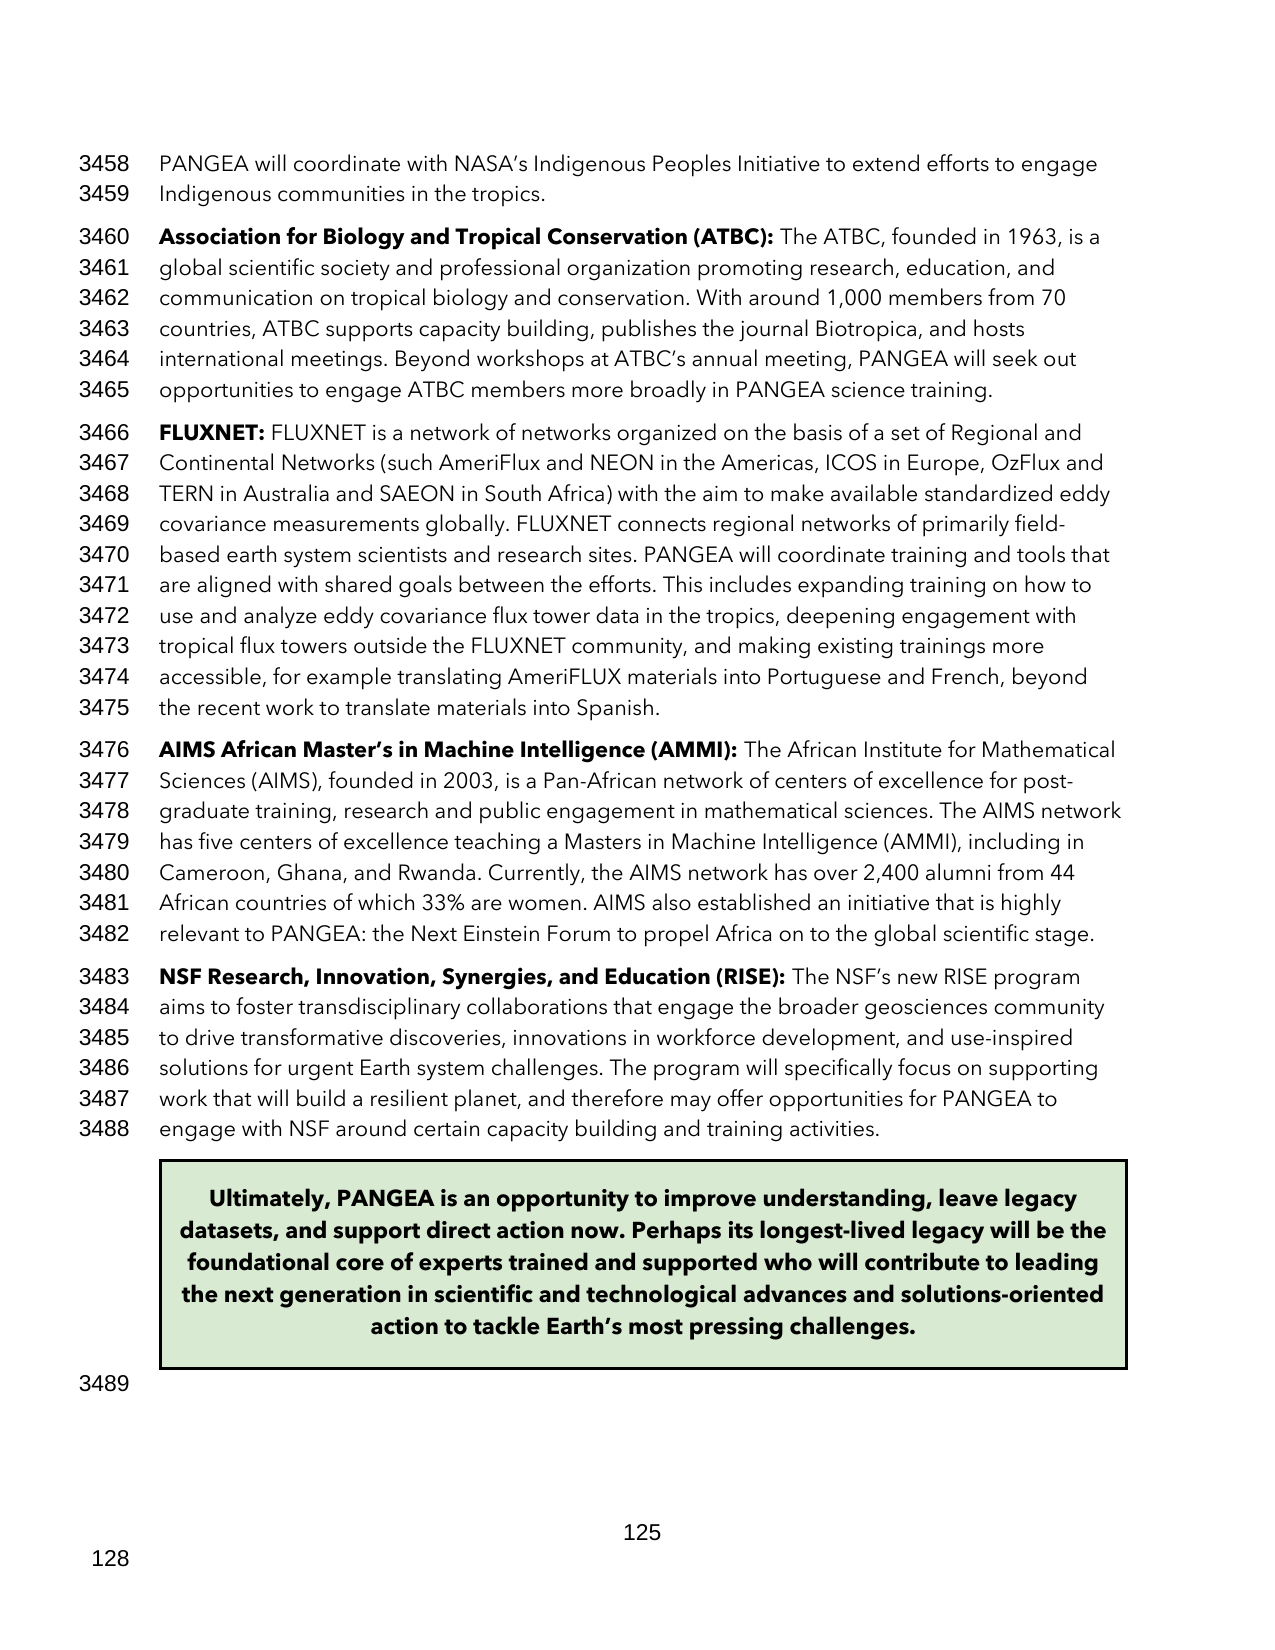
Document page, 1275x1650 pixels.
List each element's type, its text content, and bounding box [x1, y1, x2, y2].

text Association for Biology and Tropical Conservation (ATBC): The ATBC, founded in 1963, is a global scientific society and professional organization promoting research, education, and communication on tropical biology and conservation. With around 1,000 members from 70 countries, ATBC supports capacity building, publishes the journal Biotropica, and hosts international meetings. Beyond workshops at ATBC’s annual meeting, PANGEA will seek out opportunities to engage ATBC members more broadly in PANGEA science training. [159, 223, 1125, 403]
text FLUXNET: FLUXNET is a network of networks organized on the basis of a set of Regional and Continental Networks (such AmeriFlux and NEON in the Americas, ICOS in Europe, OzFlux and TERN in Australia and SAEON in South Africa) with the aim to make available standardized eddy covariance measurements globally. FLUXNET connects regional networks of primarily field-based earth system scientists and research sites. PANGEA will coordinate training and tools that are aligned with shared goals between the efforts. This includes expanding training on how to use and analyze eddy covariance flux tower data in the tropics, deepening engagement with tropical flux towers outside the FLUXNET community, and making existing trainings more accessible, for example translating AmeriFLUX materials into Portuguese and French, beyond the recent work to translate materials into Spanish. [159, 419, 1125, 720]
text NSF Research, Innovation, Synergies, and Education (RISE): The NSF’s new RISE program aims to foster transdisciplinary collaborations that engage the broader geosciences community to drive transformative discoveries, innovations in workforce development, and use-inspired solutions for urgent Earth system challenges. The program will specifically focus on supporting work that will build a resilient planet, and therefore may offer opportunities for PANGEA to engage with NSF around certain capacity building and training activities. [159, 963, 1125, 1142]
table_header Ultimately, PANGEA is an opportunity to improve understanding, leave legacy datasets, and support direct action now. Perhaps its longest-lived legacy will be the foundational core of experts trained and supported who will contribute to leading the next generation in scientific and technological advances and solutions-oriented action to tackle Earth’s most pressing challenges. [162, 1162, 1125, 1367]
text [159, 150, 1125, 207]
text AIMS African Master’s in Machine Intelligence (AMMI): The African Institute for Mathematical Sciences (AIMS), founded in 2003, is a Pan-African network of centers of excellence for post-graduate training, research and public engagement in mathematical sciences. The AIMS network has five centers of excellence teaching a Masters in Machine Intelligence (AMMI), including in Cameroon, Ghana, and Rwanda. Currently, the AIMS network has over 2,400 alumni from 44 African countries of which 33% are women. AIMS also established an initiative that is highly relevant to PANGEA: the Next Einstein Forum to propel Africa on to the global scientific stage. [159, 737, 1125, 947]
